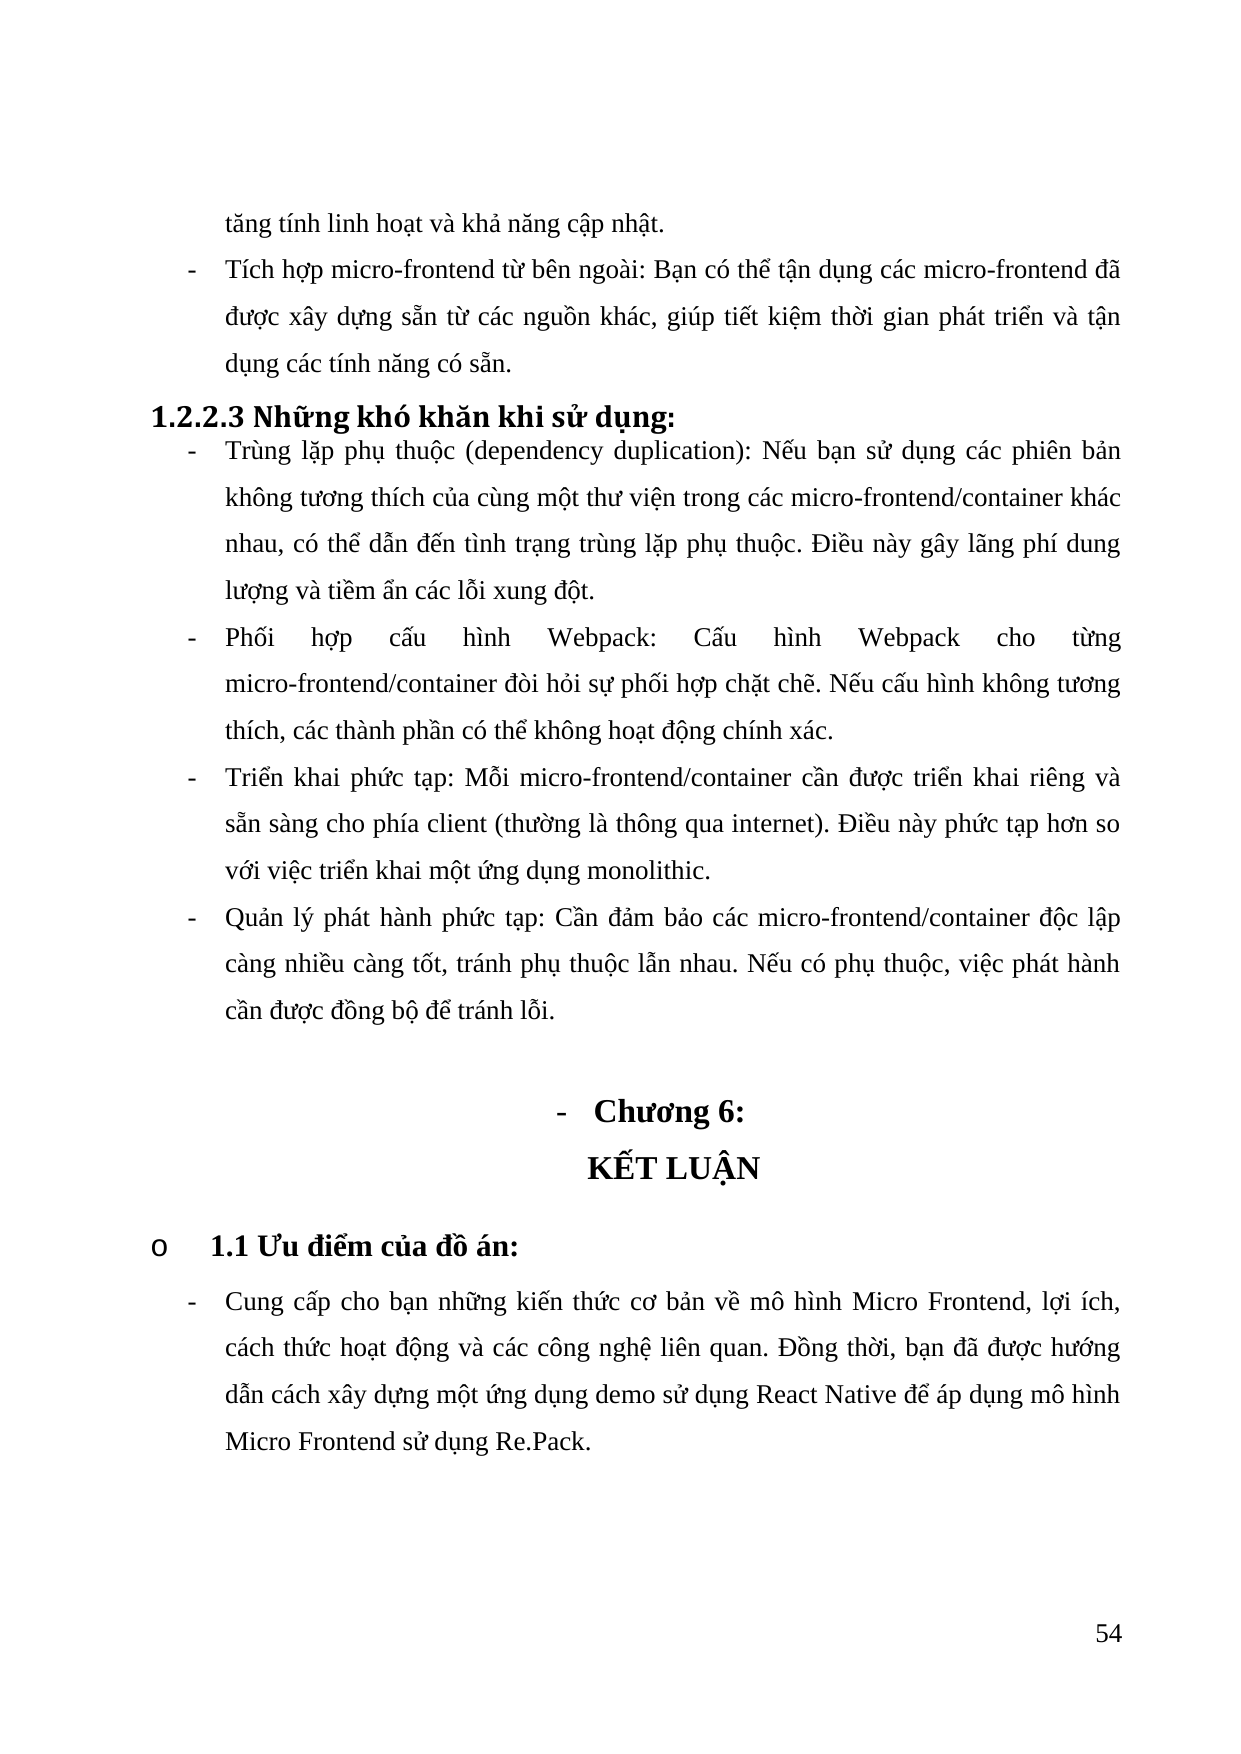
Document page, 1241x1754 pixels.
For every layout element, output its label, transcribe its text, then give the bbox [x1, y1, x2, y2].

list Triển khai phức tạp: Mỗi micro-frontend/container cần được triển khai riêng và sẵn sàng cho phía client (thường là thông qua internet). Điều này phức tạp hơn so với việc triển khai một ứng dụng monolithic. [187, 761, 1122, 885]
subtitle 1.2.2.3 Những khó khăn khi sử dụng: [150, 398, 1122, 434]
list Cung cấp cho bạn những kiến thức cơ bản về mô hình Micro Frontend, lợi ích, cách thức hoạt động và các công nghệ liên quan. Đồng thời, bạn đã được hướng dẫn cách xây dựng một ứng dụng demo sử dụng React Native để áp dụng mô hình Micro Frontend sử dụng Re.Pack. [187, 1284, 1122, 1456]
subtitle Chương 6: KẾT LUẬN [187, 1091, 1122, 1187]
list Phối hợp cấu hình Webpack: Cấu hình Webpack cho từng micro-frontend/container đòi hỏi sự phối hợp chặt chẽ. Nếu cấu hình không tương thích, các thành phần có thể không hoạt động chính xác. [187, 621, 1122, 745]
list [187, 207, 1122, 238]
subtitle 1.1 Ưu điểm của đồ án: [150, 1227, 1122, 1265]
list Trùng lặp phụ thuộc (dependency duplication): Nếu bạn sử dụng các phiên bản không tương thích của cùng một thư viện trong các micro-frontend/container khác nhau, có thể dẫn đến tình trạng trùng lặp phụ thuộc. Điều này gây lãng phí dung lượng và tiềm ẩn các lỗi xung đột. [187, 434, 1122, 605]
list Tích hợp micro-frontend từ bên ngoài: Bạn có thể tận dụng các micro-frontend đã được xây dựng sẵn từ các nguồn khác, giúp tiết kiệm thời gian phát triển và tận dụng các tính năng có sẵn. [187, 253, 1122, 378]
list Quản lý phát hành phức tạp: Cần đảm bảo các micro-frontend/container độc lập càng nhiều càng tốt, tránh phụ thuộc lẫn nhau. Nếu có phụ thuộc, việc phát hành cần được đồng bộ để tránh lỗi. [187, 901, 1122, 1025]
